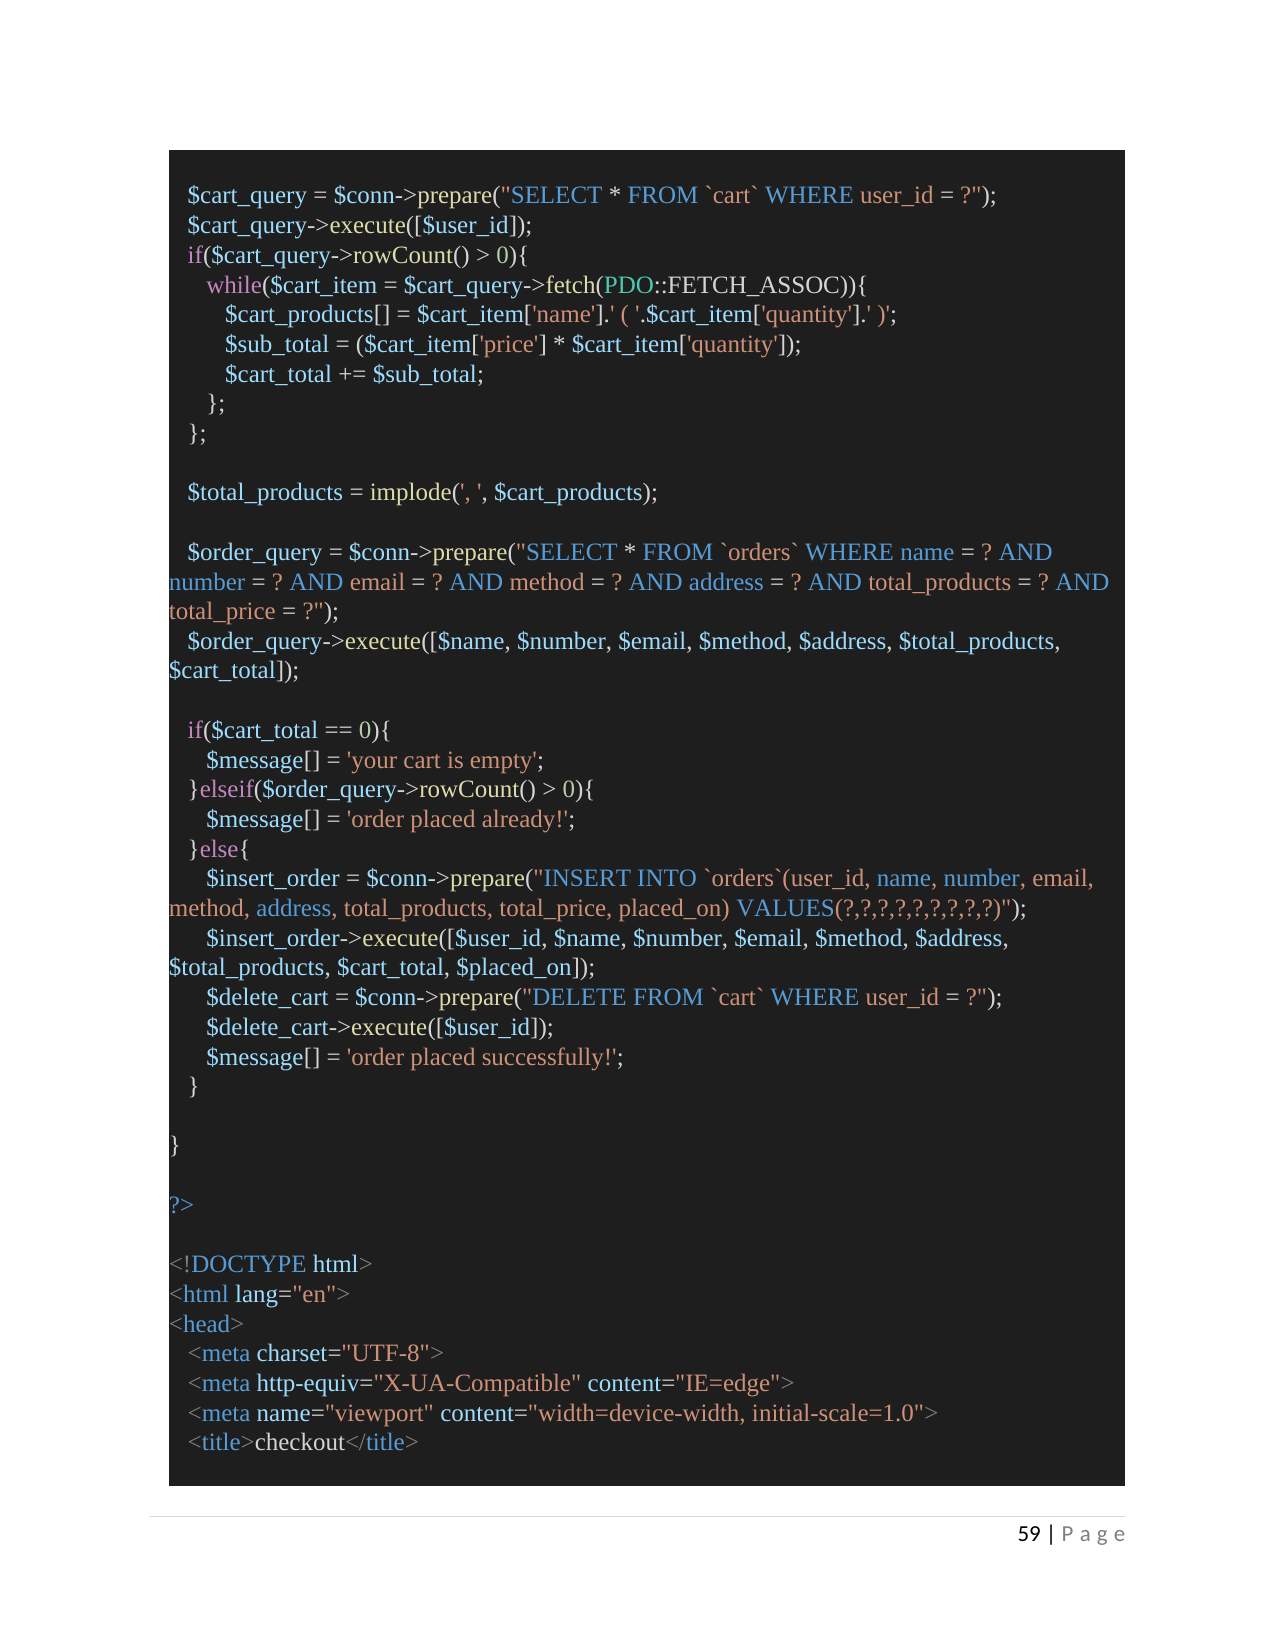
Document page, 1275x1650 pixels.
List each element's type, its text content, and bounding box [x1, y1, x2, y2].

text $cart_total += $sub_total; [169, 358, 1125, 387]
text <head> [169, 1308, 1125, 1337]
text <meta name="viewport" content="width=device-width, initial-scale=1.0"> [169, 1397, 1125, 1427]
text $sub_total = ($cart_item['price'] * $cart_item['quantity']); [169, 328, 1125, 358]
text $insert_order = $conn->prepare("INSERT INTO `orders`(user_id, name, number, email, method, address, total_products, total_price, placed_on) VALUES(?,?,?,?,?,?,?,?,?)"); [169, 862, 1125, 922]
text $insert_order->execute([$user_id, $name, $number, $email, $method, $address, $total_products, $cart_total, $placed_on]); [169, 922, 1125, 981]
text <html lang="en"> [169, 1278, 1125, 1308]
text while($cart_item = $cart_query->fetch(PDO::FETCH_ASSOC)){ [169, 269, 1125, 298]
text <meta charset="UTF-8"> [169, 1337, 1125, 1367]
text $message[] = 'your cart is empty'; [169, 744, 1125, 773]
text $cart_products[] = $cart_item['name'].' ( '.$cart_item['quantity'].' )'; [169, 298, 1125, 328]
text }elseif($order_query->rowCount() > 0){ [169, 773, 1125, 803]
text }; [169, 417, 1125, 447]
text <title>checkout</title> [169, 1427, 1125, 1456]
text } [169, 1070, 1125, 1100]
text $message[] = 'order placed successfully!'; [169, 1041, 1125, 1070]
text <!DOCTYPE html> [169, 1248, 1125, 1278]
text if($cart_query->rowCount() > 0){ [169, 239, 1125, 269]
text $cart_query = $conn->prepare("SELECT * FROM `cart` WHERE user_id = ?"); [169, 180, 1125, 209]
text $message[] = 'order placed already!'; [169, 803, 1125, 833]
text if($cart_total == 0){ [169, 714, 1125, 744]
text ?> [169, 1189, 1125, 1219]
text $delete_cart->execute([$user_id]); [169, 1011, 1125, 1041]
text <meta http-equiv="X-UA-Compatible" content="IE=edge"> [169, 1367, 1125, 1397]
text $total_products = implode(', ', $cart_products); [169, 477, 1125, 506]
text }else{ [169, 833, 1125, 862]
text $order_query = $conn->prepare("SELECT * FROM `orders` WHERE name = ? AND number = ? AND email = ? AND method = ? AND address = ? AND total_products = ? AND total_price = ?"); [169, 536, 1125, 625]
text $cart_query->execute([$user_id]); [169, 209, 1125, 239]
text $order_query->execute([$name, $number, $email, $method, $address, $total_products, $cart_total]); [169, 625, 1125, 684]
text $delete_cart = $conn->prepare("DELETE FROM `cart` WHERE user_id = ?"); [169, 981, 1125, 1011]
text }; [169, 387, 1125, 417]
text } [169, 1130, 1125, 1159]
